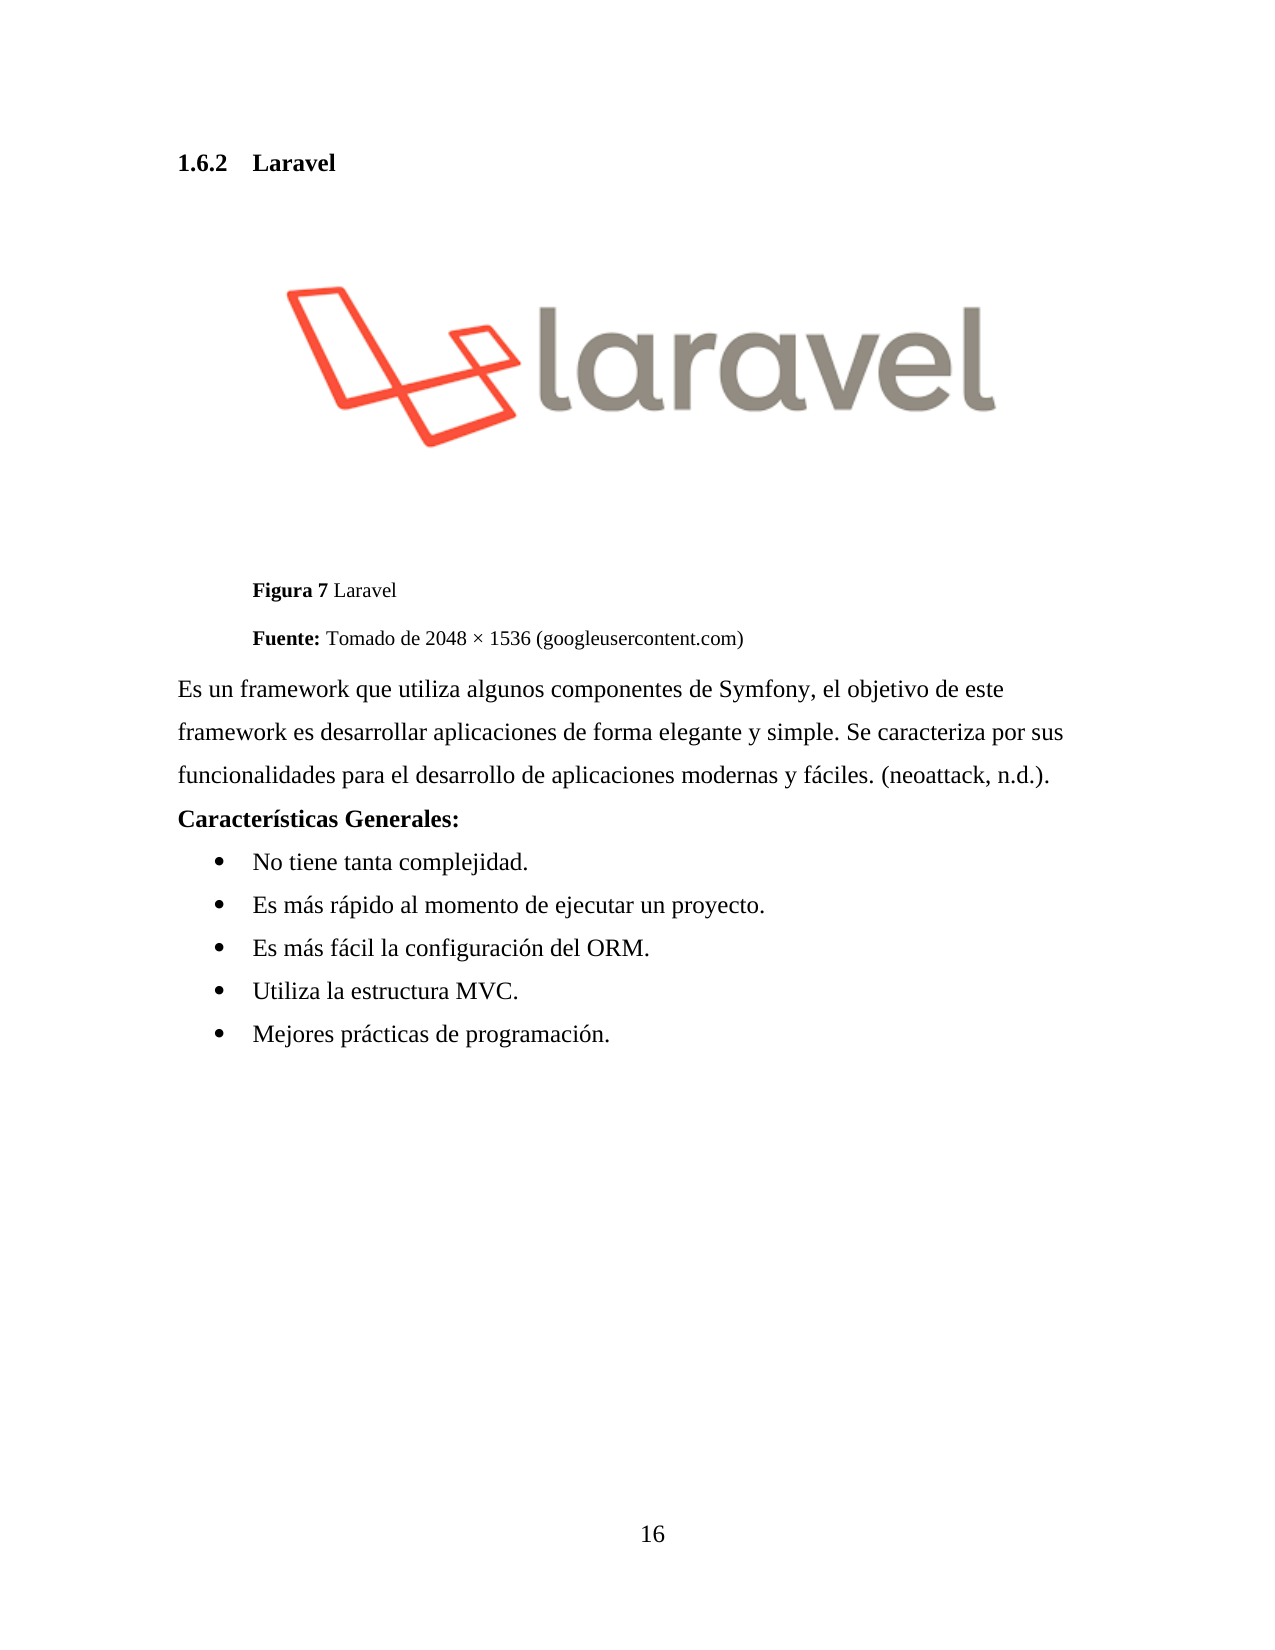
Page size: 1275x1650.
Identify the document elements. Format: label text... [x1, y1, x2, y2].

text Es un framework que utiliza algunos componentes de Symfony, el objetivo de este framework es desarrollar aplicaciones de forma elegante y simple. Se caracteriza por sus funcionalidades para el desarrollo de aplicaciones modernas y fáciles. . [177, 674, 1098, 789]
picture [252, 205, 1026, 554]
text Fuente: Tomado de 2048 × 1536 (googleusercontent.com) [252, 626, 1098, 650]
text Figura 7 Laravel [252, 578, 1098, 602]
list Es más rápido al momento de ejecutar un proyecto. [215, 890, 1098, 919]
list Utiliza la estructura MVC. [215, 976, 1098, 1005]
text Características Generales: [177, 804, 1098, 832]
subtitle Laravel [177, 148, 1098, 176]
list Mejores prácticas de programación. [215, 1019, 1098, 1048]
list Es más fácil la configuración del ORM. [215, 933, 1098, 962]
list No tiene tanta complejidad. [215, 847, 1098, 876]
